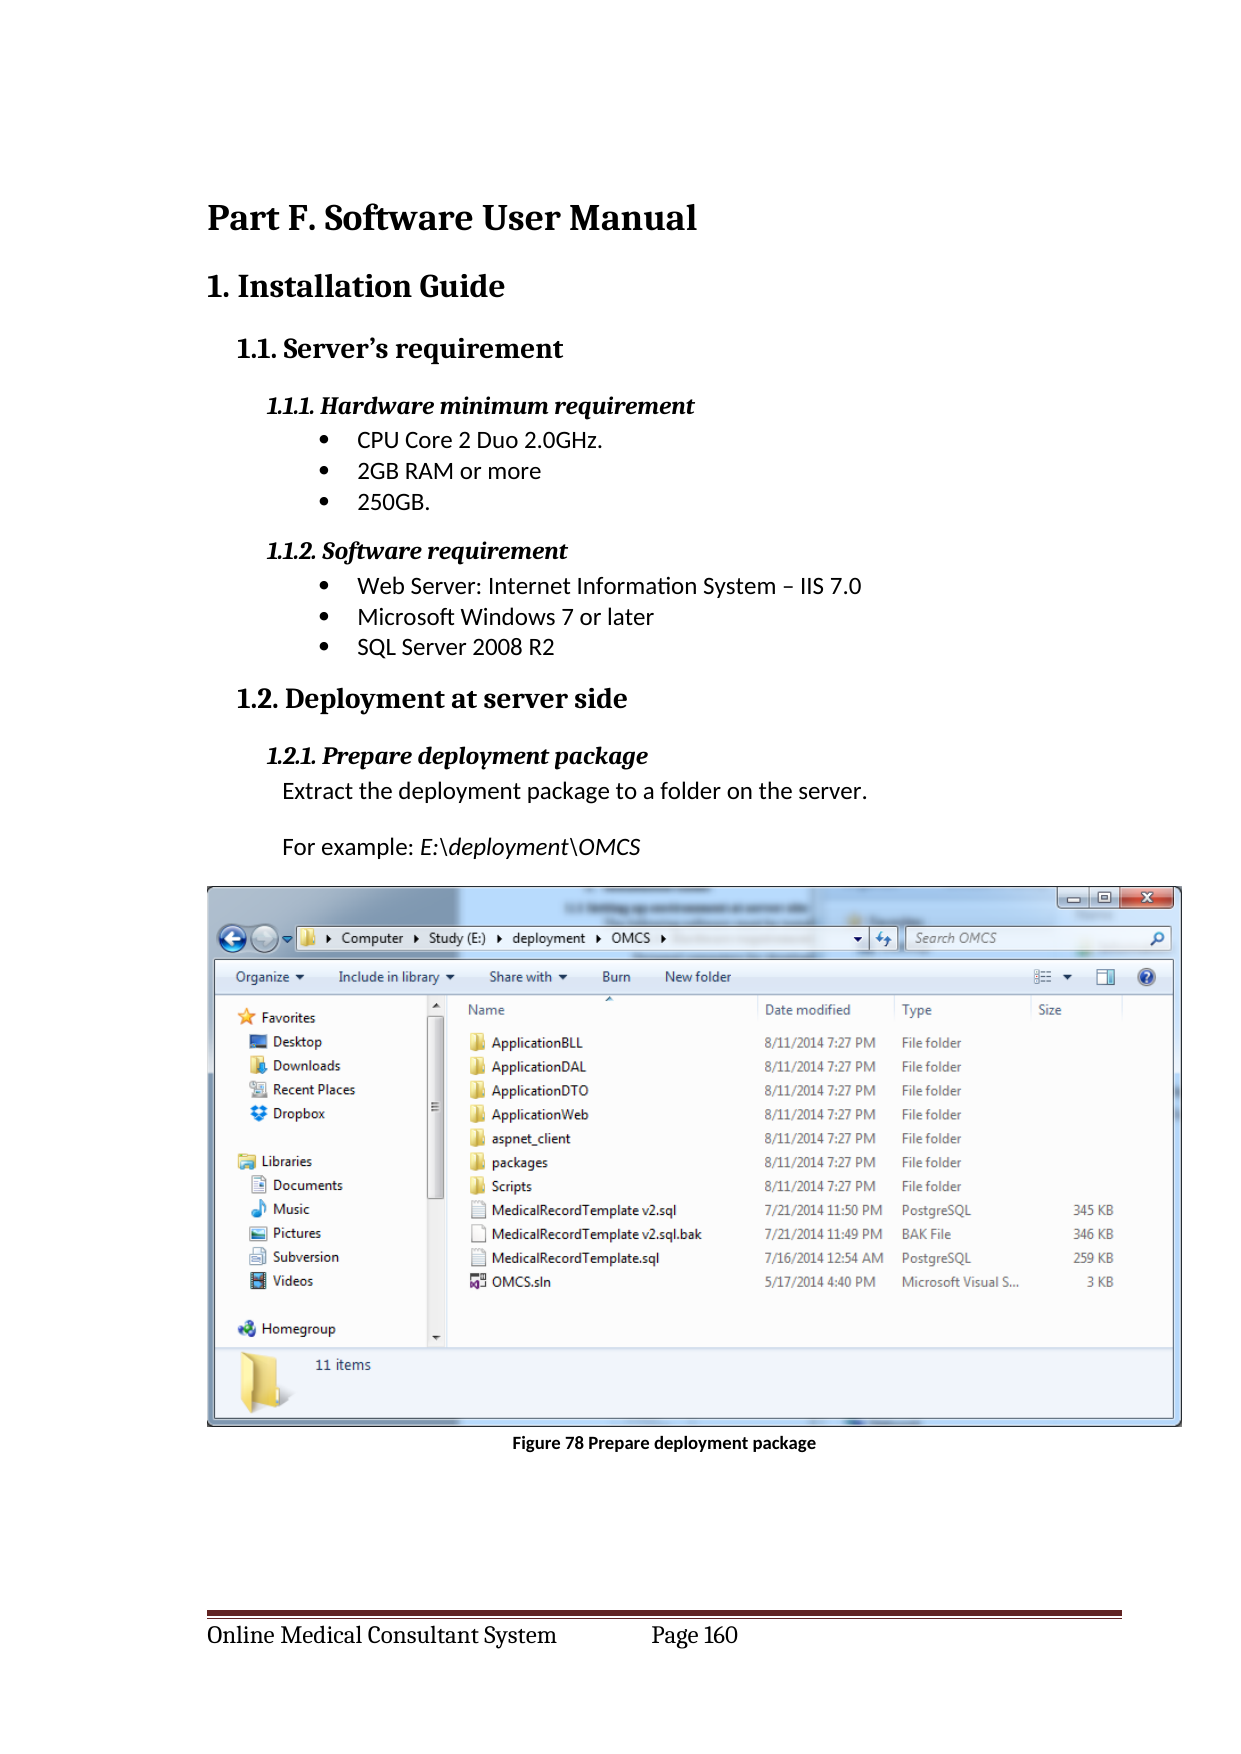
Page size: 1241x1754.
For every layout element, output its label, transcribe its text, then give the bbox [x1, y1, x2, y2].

subtitle Installation Guide [207, 267, 1122, 306]
subtitle Prepare deployment package [267, 742, 1122, 771]
subtitle Deployment at server side [237, 682, 1122, 716]
picture [207, 886, 1182, 1427]
list Web Server: Internet Information System – IIS 7.0 [319, 570, 1122, 601]
subtitle Server’s requirement [237, 332, 1122, 366]
subtitle Software User Manual [207, 197, 1122, 240]
text For example: E:\deployment\OMCS [207, 831, 1122, 861]
list 2GB RAM or more [319, 455, 1122, 486]
list 250GB. [319, 486, 1122, 516]
list SQL Server 2008 R2 [319, 631, 1122, 662]
subtitle Hardware minimum requirement [267, 392, 1122, 420]
subtitle Software requirement [267, 537, 1122, 566]
list Microsoft Windows 7 or later [319, 601, 1122, 631]
text Extract the deployment package to a folder on the server. [207, 775, 1122, 805]
list CPU Core 2 Duo 2.0GHz. [319, 425, 1122, 455]
